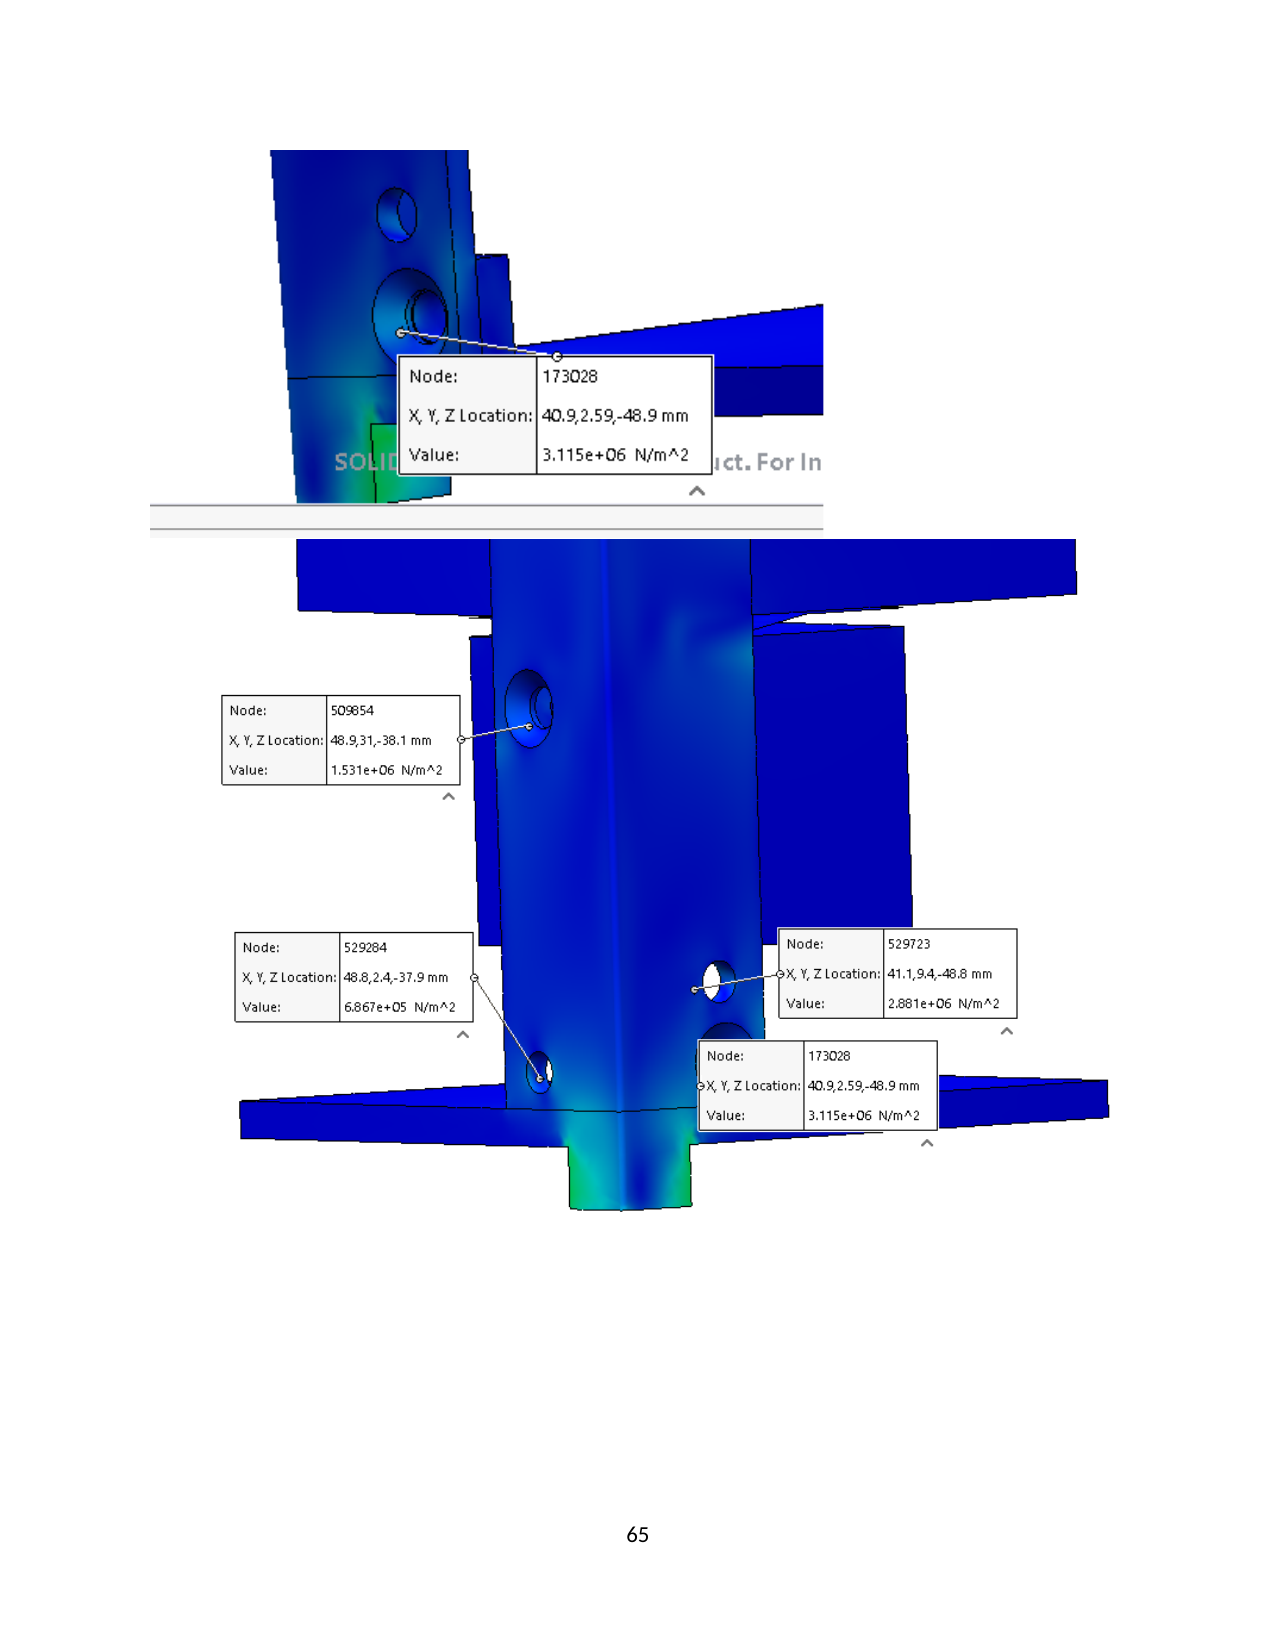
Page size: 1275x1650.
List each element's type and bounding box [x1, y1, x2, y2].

picture [150, 150, 824, 538]
picture [150, 539, 1125, 1231]
